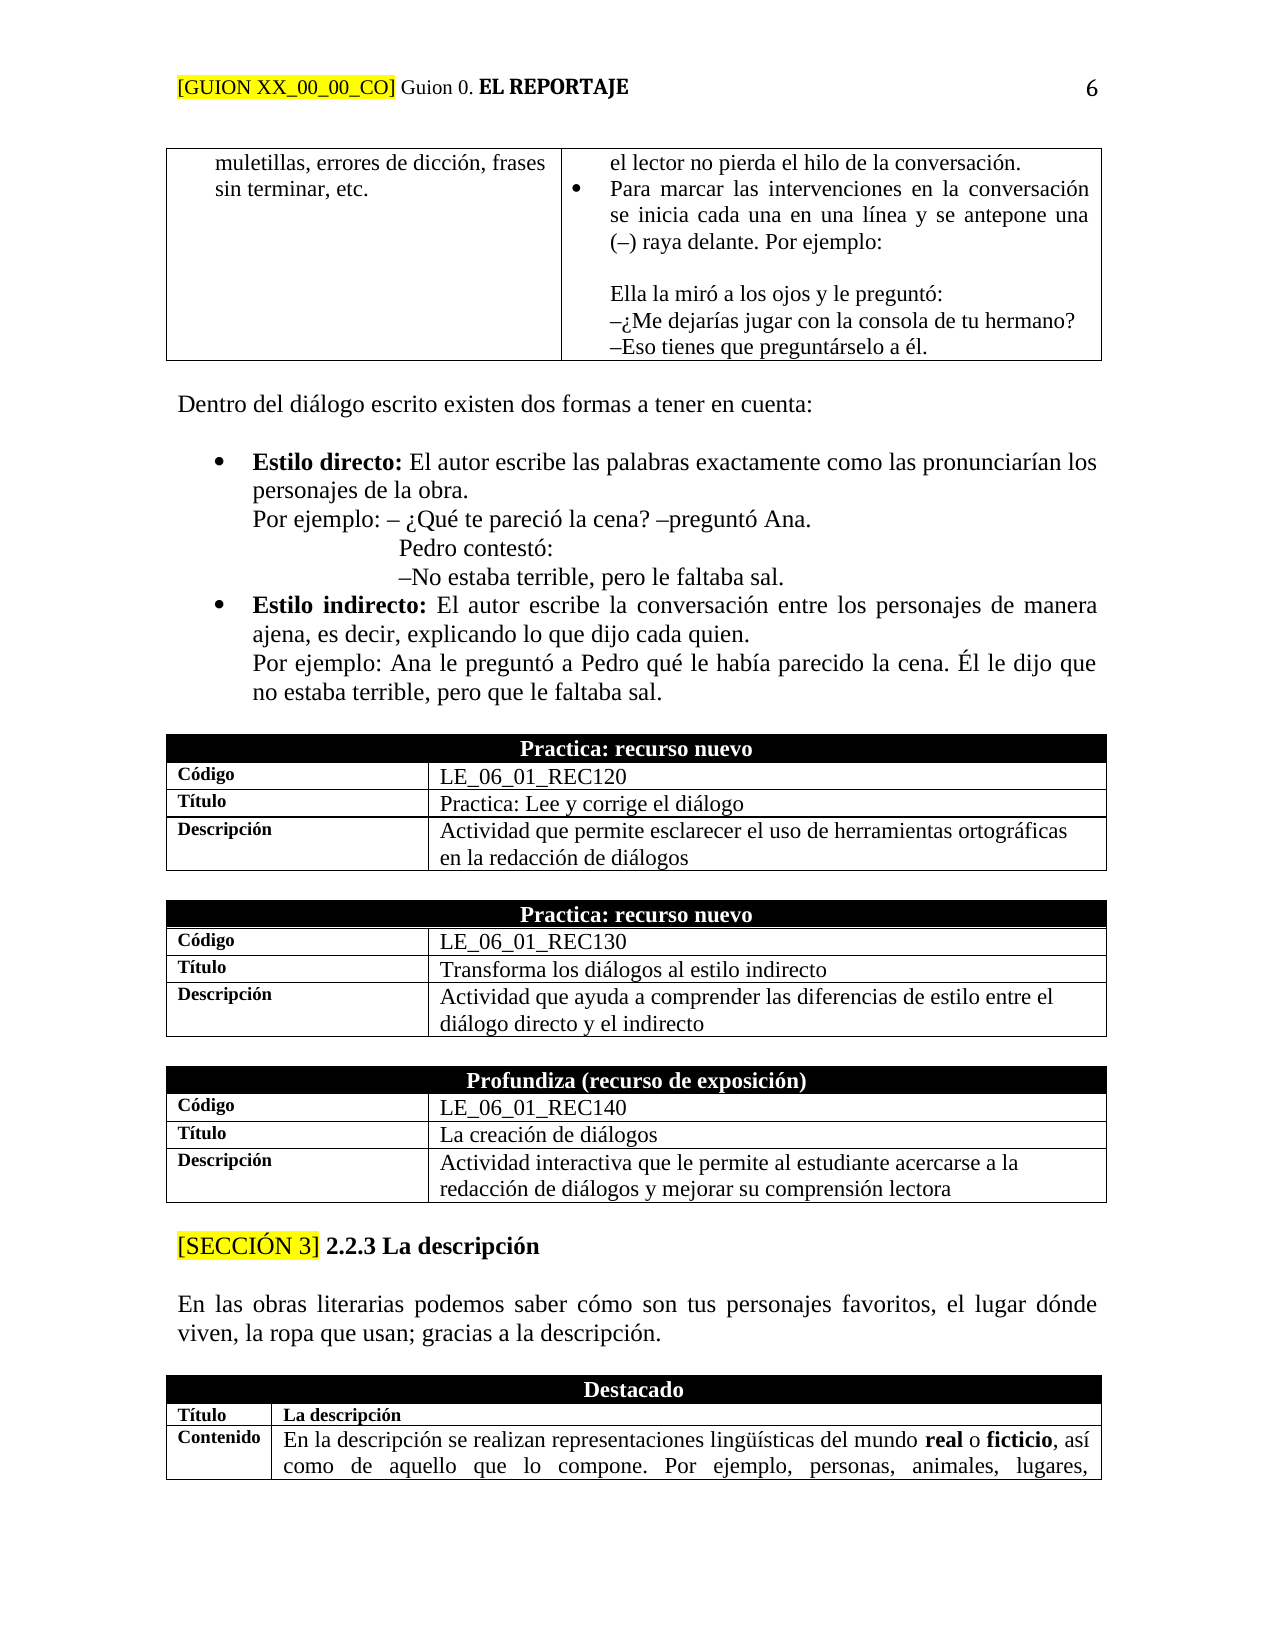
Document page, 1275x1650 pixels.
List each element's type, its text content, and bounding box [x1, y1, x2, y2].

table_cell Actividad que ayuda a comprender las diferencias de estilo entre el diálogo directo y el indirecto [429, 983, 1106, 1036]
table_header Practica: recurso nuevo [167, 901, 1106, 927]
table_cell Descripción [167, 983, 428, 1036]
table_cell Título [167, 956, 428, 982]
table_cell Título [167, 1122, 428, 1148]
table_cell Actividad interactiva que le permite al estudiante acercarse a la redacción de diálogos y mejorar su comprensión lectora [429, 1149, 1106, 1202]
table_header Profundiza (recurso de exposición) [167, 1067, 1106, 1093]
list –No estaba terrible, pero le faltaba sal. [252, 562, 1098, 591]
table_cell Código [167, 763, 428, 789]
text En las obras literarias podemos saber cómo son tus personajes favoritos, el lugar dónde viven, la ropa que usan; gracias a la descripción. [177, 1289, 1098, 1346]
list Por ejemplo: Ana le preguntó a Pedro qué le había parecido la cena. Él le dijo que no estaba terrible, pero que le faltaba sal. [252, 648, 1098, 706]
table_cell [562, 149, 1101, 359]
table_cell La creación de diálogos [429, 1122, 1106, 1148]
table_cell Descripción [167, 818, 428, 870]
table_cell LE_06_01_REC120 [429, 763, 1106, 789]
table_cell LE_06_01_REC130 [429, 929, 1106, 955]
list Pedro contestó: [252, 533, 1098, 562]
list Estilo directo: El autor escribe las palabras exactamente como las pronunciarían los personajes de la obra. [215, 447, 1098, 504]
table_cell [272, 1426, 1101, 1479]
table_cell Practica: Lee y corrige el diálogo [429, 790, 1106, 816]
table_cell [167, 149, 561, 359]
table_cell Código [167, 1094, 428, 1121]
list Por ejemplo: – ¿Qué te pareció la cena? –preguntó Ana. [252, 504, 1098, 533]
text Dentro del diálogo escrito existen dos formas a tener en cuenta: [177, 389, 1098, 418]
table_cell La descripción [272, 1404, 1101, 1425]
table_cell Título [167, 1404, 271, 1425]
table_header Practica: recurso nuevo [167, 735, 1106, 762]
table_cell Transforma los diálogos al estilo indirecto [429, 956, 1106, 982]
list Estilo indirecto: El autor escribe la conversación entre los personajes de manera ajena, es decir, explicando lo que dijo cada quien. [215, 591, 1098, 648]
table_cell Descripción [167, 1149, 428, 1202]
table_cell Actividad que permite esclarecer el uso de herramientas ortográficas en la redacción de diálogos [429, 818, 1106, 870]
table_cell Código [167, 929, 428, 955]
table_header Destacado [167, 1376, 1101, 1403]
table_cell LE_06_01_REC140 [429, 1094, 1106, 1121]
table_cell Título [167, 790, 428, 816]
text [SECCIÓN 3] 2.2.3 La descripción [319, 1231, 1098, 1260]
table_cell Contenido [167, 1426, 271, 1479]
